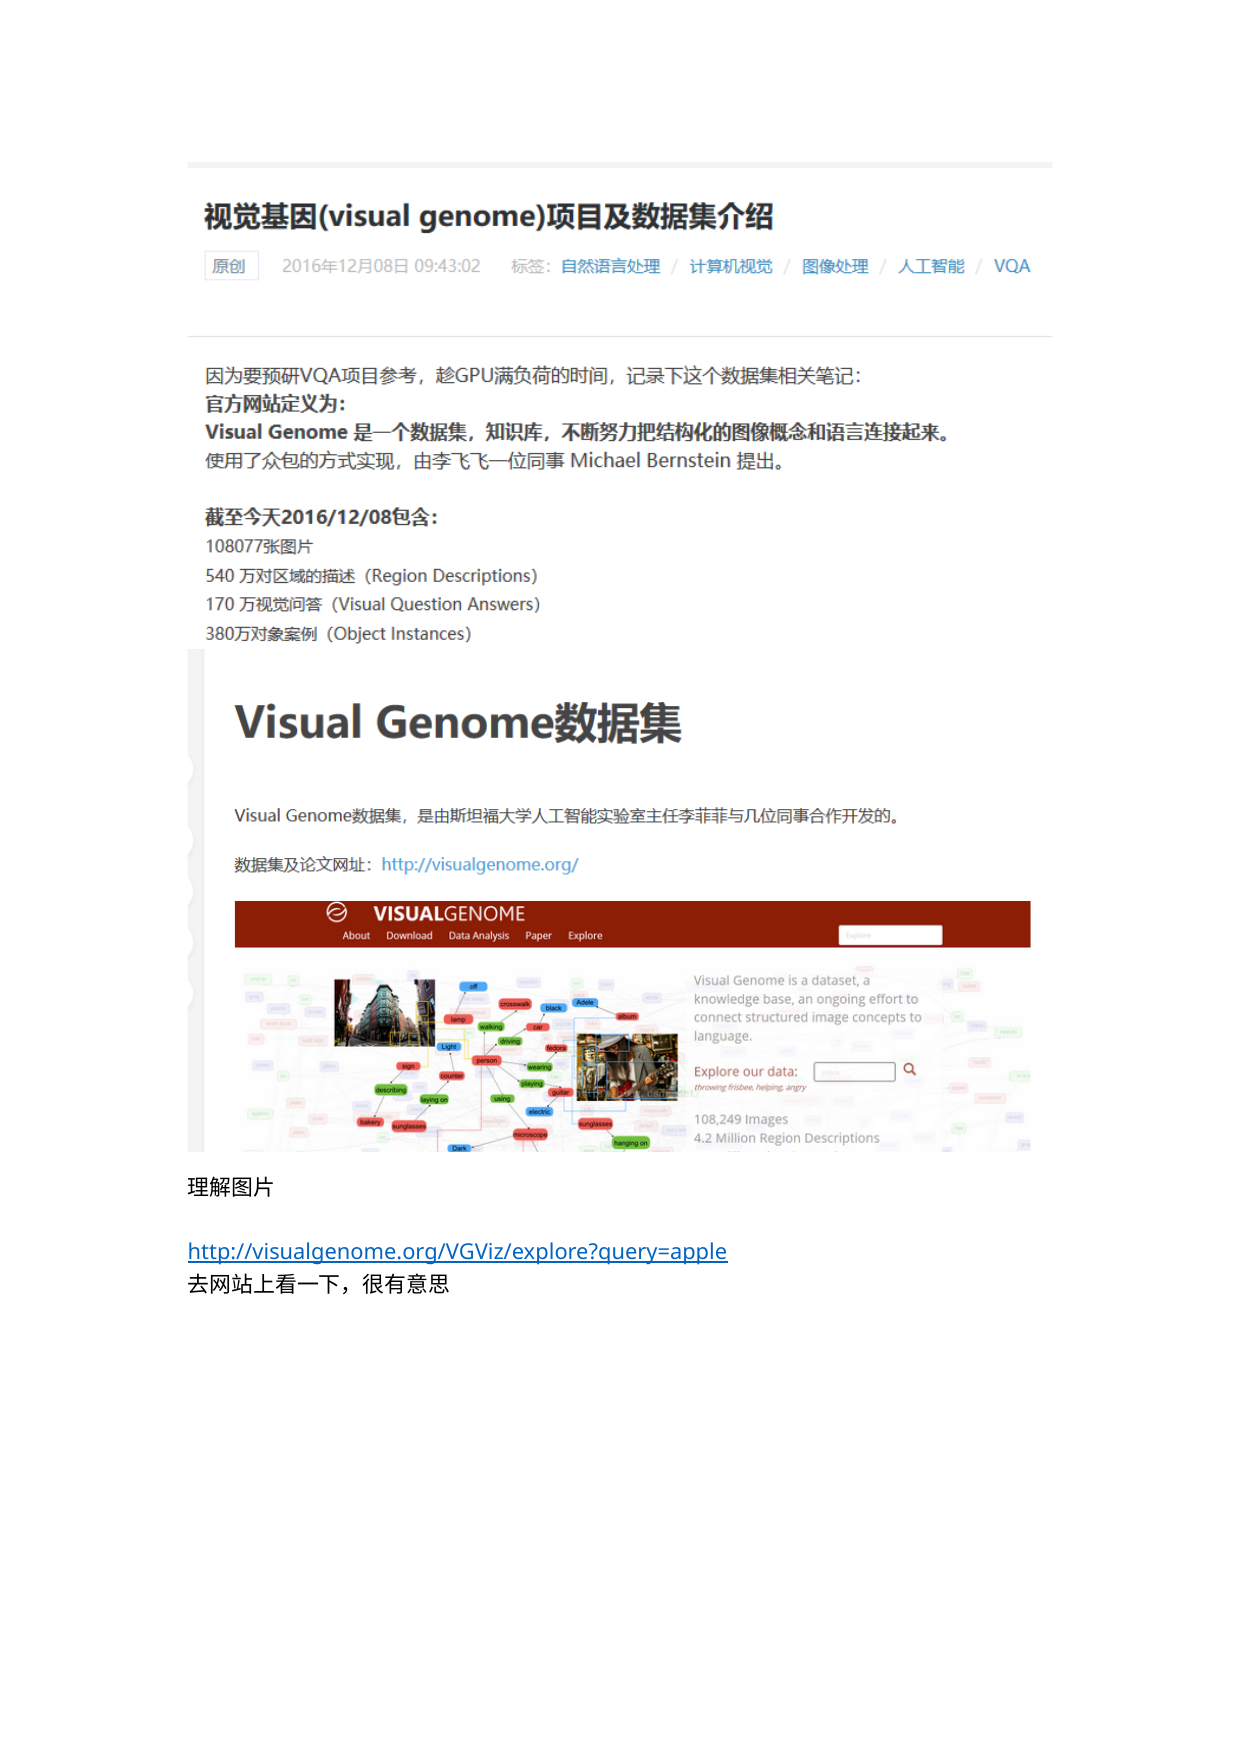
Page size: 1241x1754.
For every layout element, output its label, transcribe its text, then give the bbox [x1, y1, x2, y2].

text http://visualgenome.org/VGViz/explore?query=apple [187, 1234, 1053, 1267]
picture [187, 649, 1053, 1152]
text 理解图片 [187, 1169, 1053, 1202]
picture [187, 162, 1053, 647]
text 去网站上看一下，很有意思 [187, 1267, 1053, 1299]
